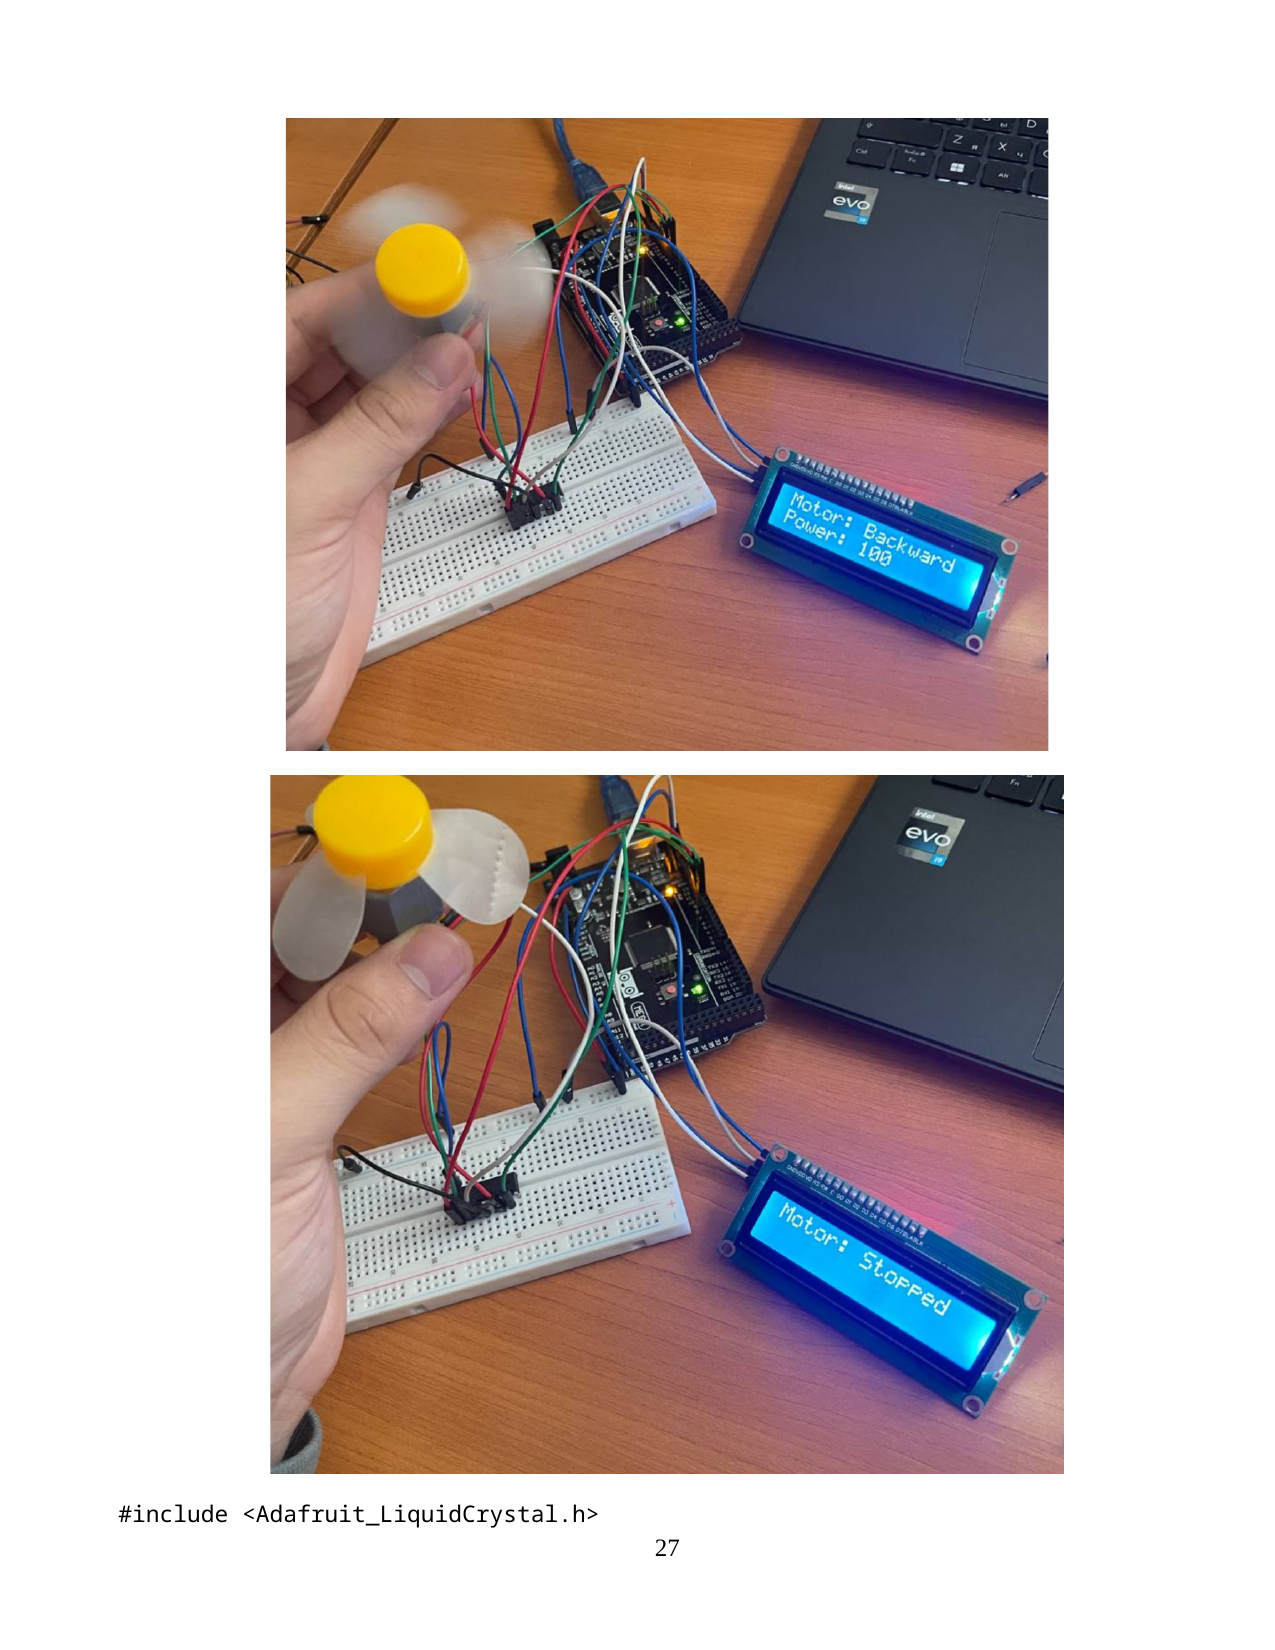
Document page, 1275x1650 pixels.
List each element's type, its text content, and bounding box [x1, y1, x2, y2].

picture [285, 118, 1049, 751]
picture [270, 775, 1064, 1474]
text #include <Adafruit_LiquidCrystal.h> [118, 1498, 1216, 1529]
